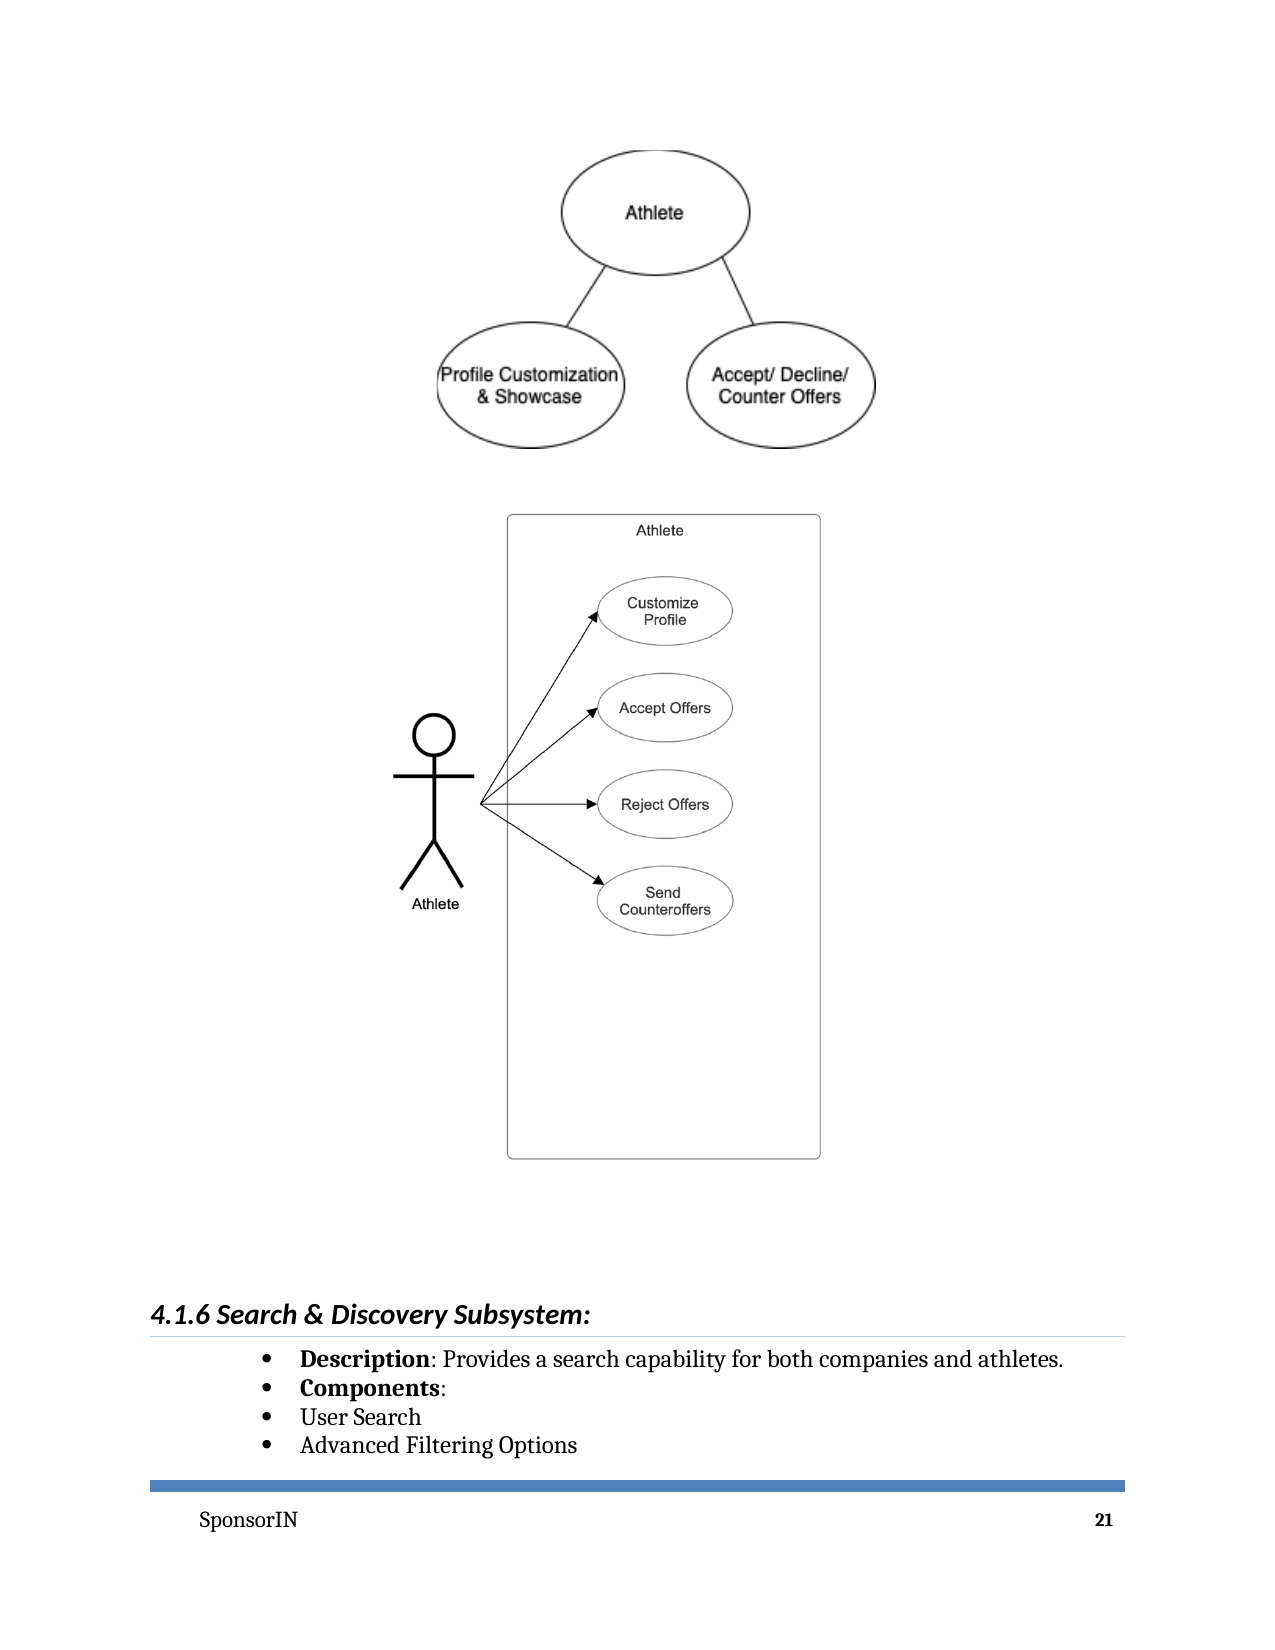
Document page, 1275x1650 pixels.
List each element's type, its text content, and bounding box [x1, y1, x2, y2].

list Description: Provides a search capability for both companies and athletes. [262, 1345, 1125, 1374]
list User Search [262, 1403, 1125, 1431]
picture [313, 506, 1000, 1190]
list Components: [262, 1374, 1125, 1403]
subtitle 4.1.6 Search & Discovery Subsystem: [150, 1296, 1125, 1336]
picture [436, 150, 876, 449]
list Advanced Filtering Options [262, 1431, 1125, 1460]
